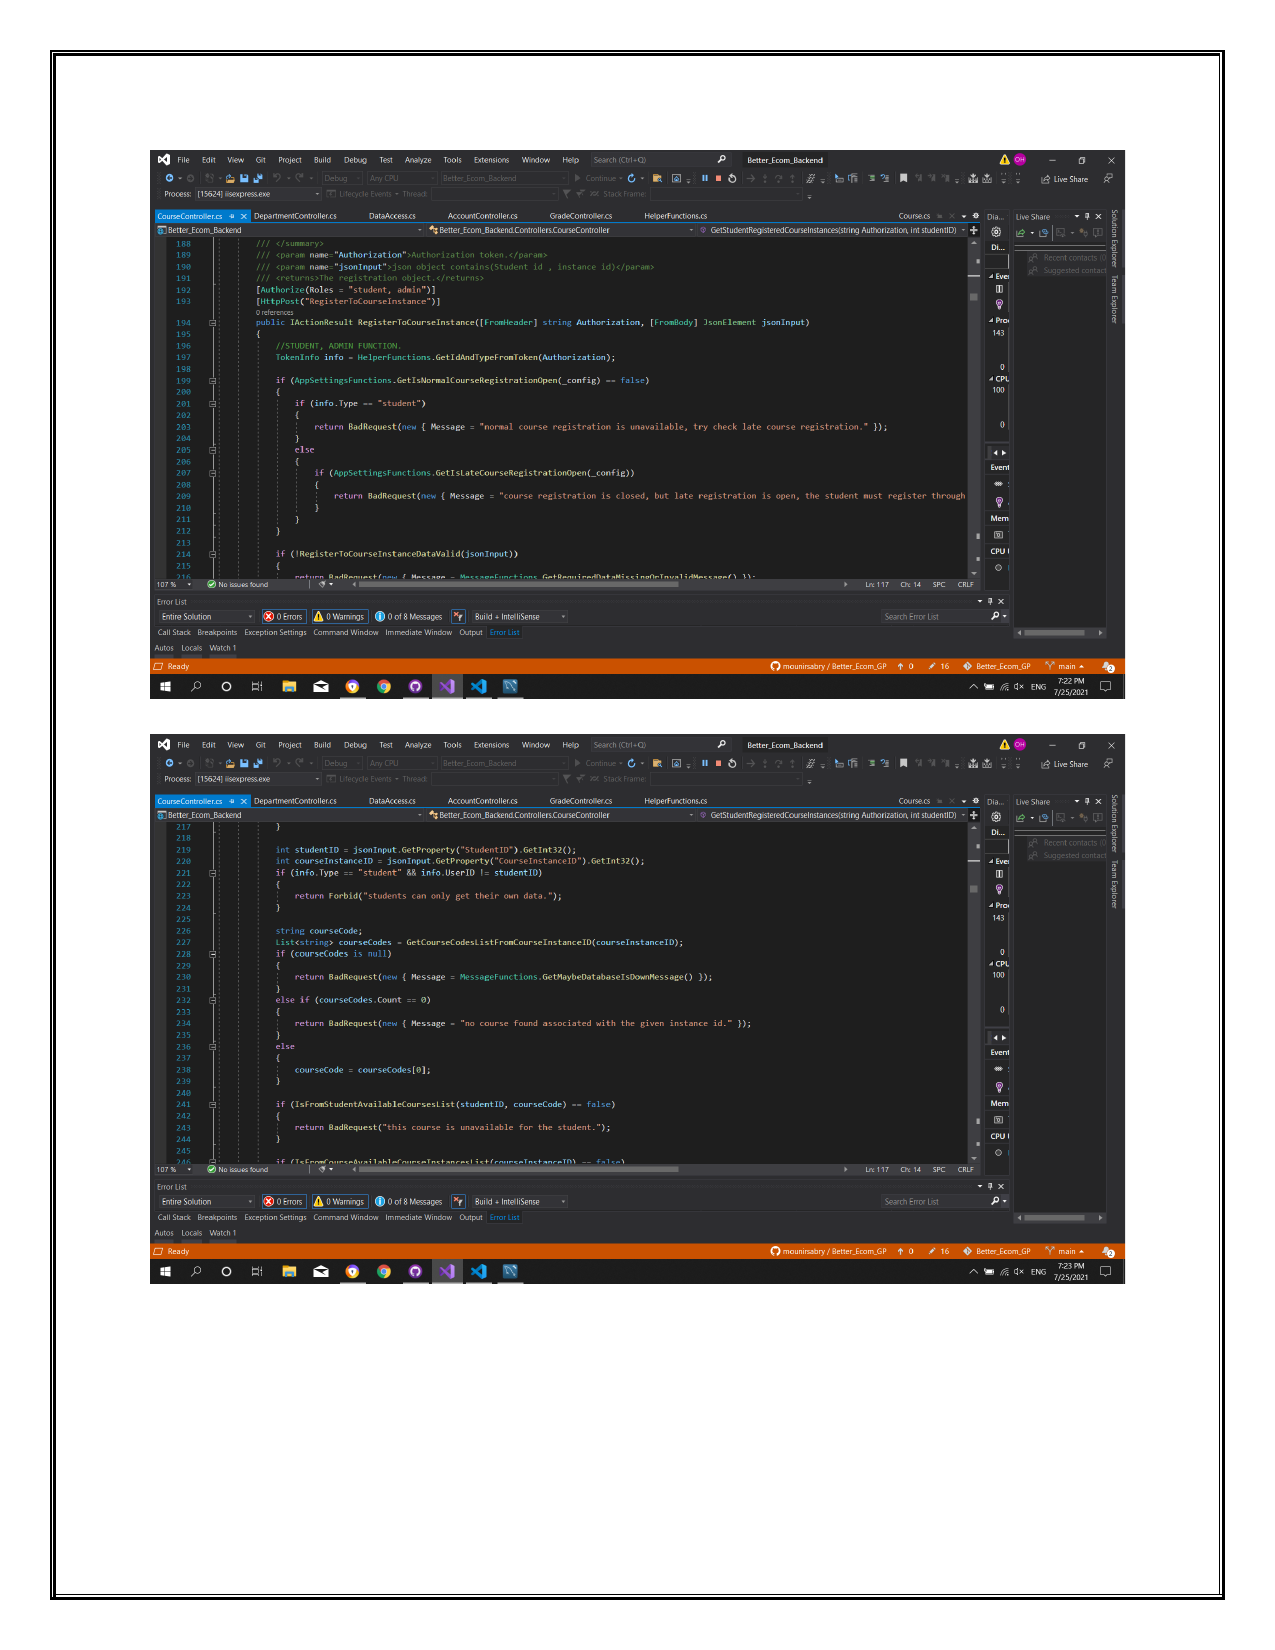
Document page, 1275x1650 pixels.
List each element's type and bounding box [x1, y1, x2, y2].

picture [150, 150, 1125, 699]
picture [150, 734, 1125, 1284]
